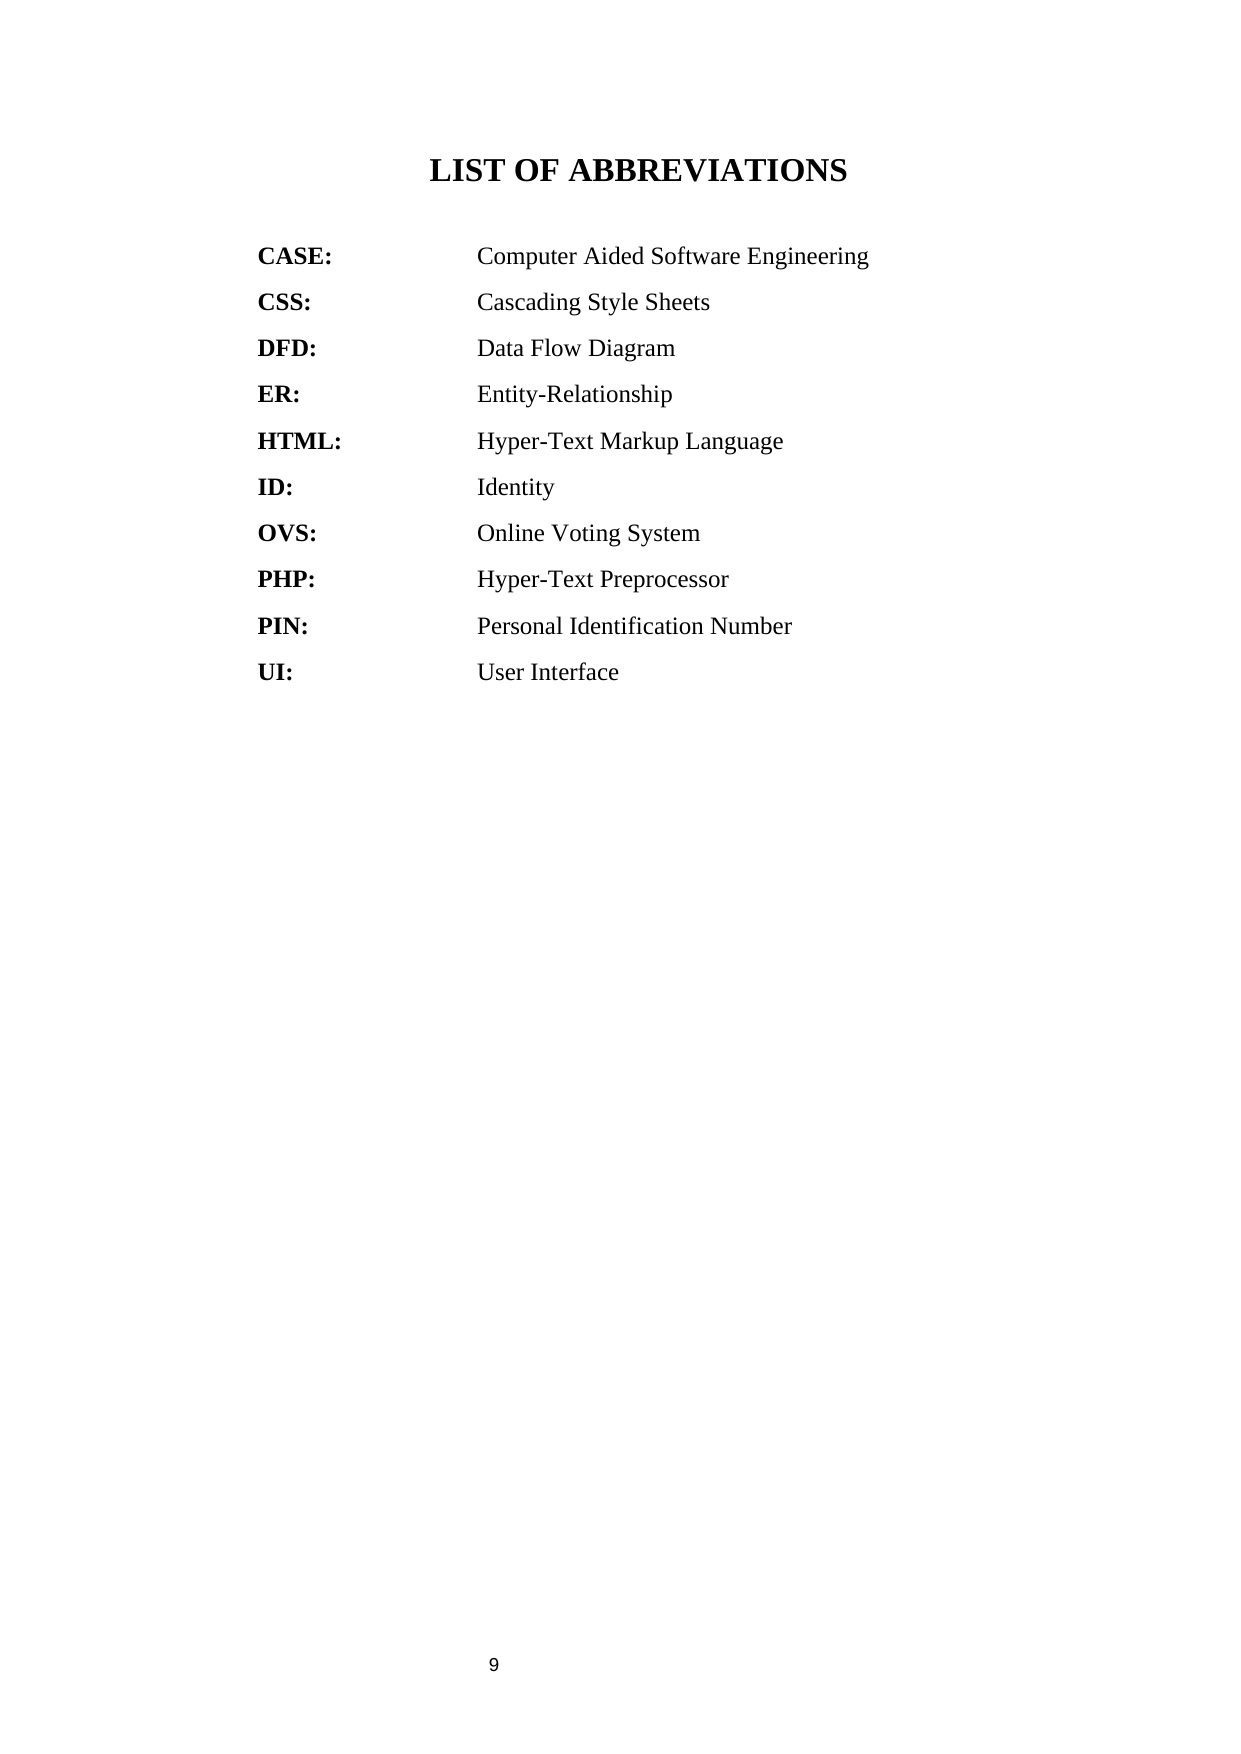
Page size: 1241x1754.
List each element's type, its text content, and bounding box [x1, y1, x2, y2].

subtitle LIST OF ABBREVIATIONS [187, 150, 1090, 188]
table_header CASE: CSS: DFD: ER: HTML: ID: OVS: PHP: PIN: UI: [187, 238, 409, 795]
table_header Computer Aided Software Engineering Cascading Style Sheets Data Flow Diagram Entity-Relationship Hyper-Text Markup Language Identity Online Voting System Hyper-Text Preprocessor Personal Identification Number User Interface [409, 238, 1103, 795]
